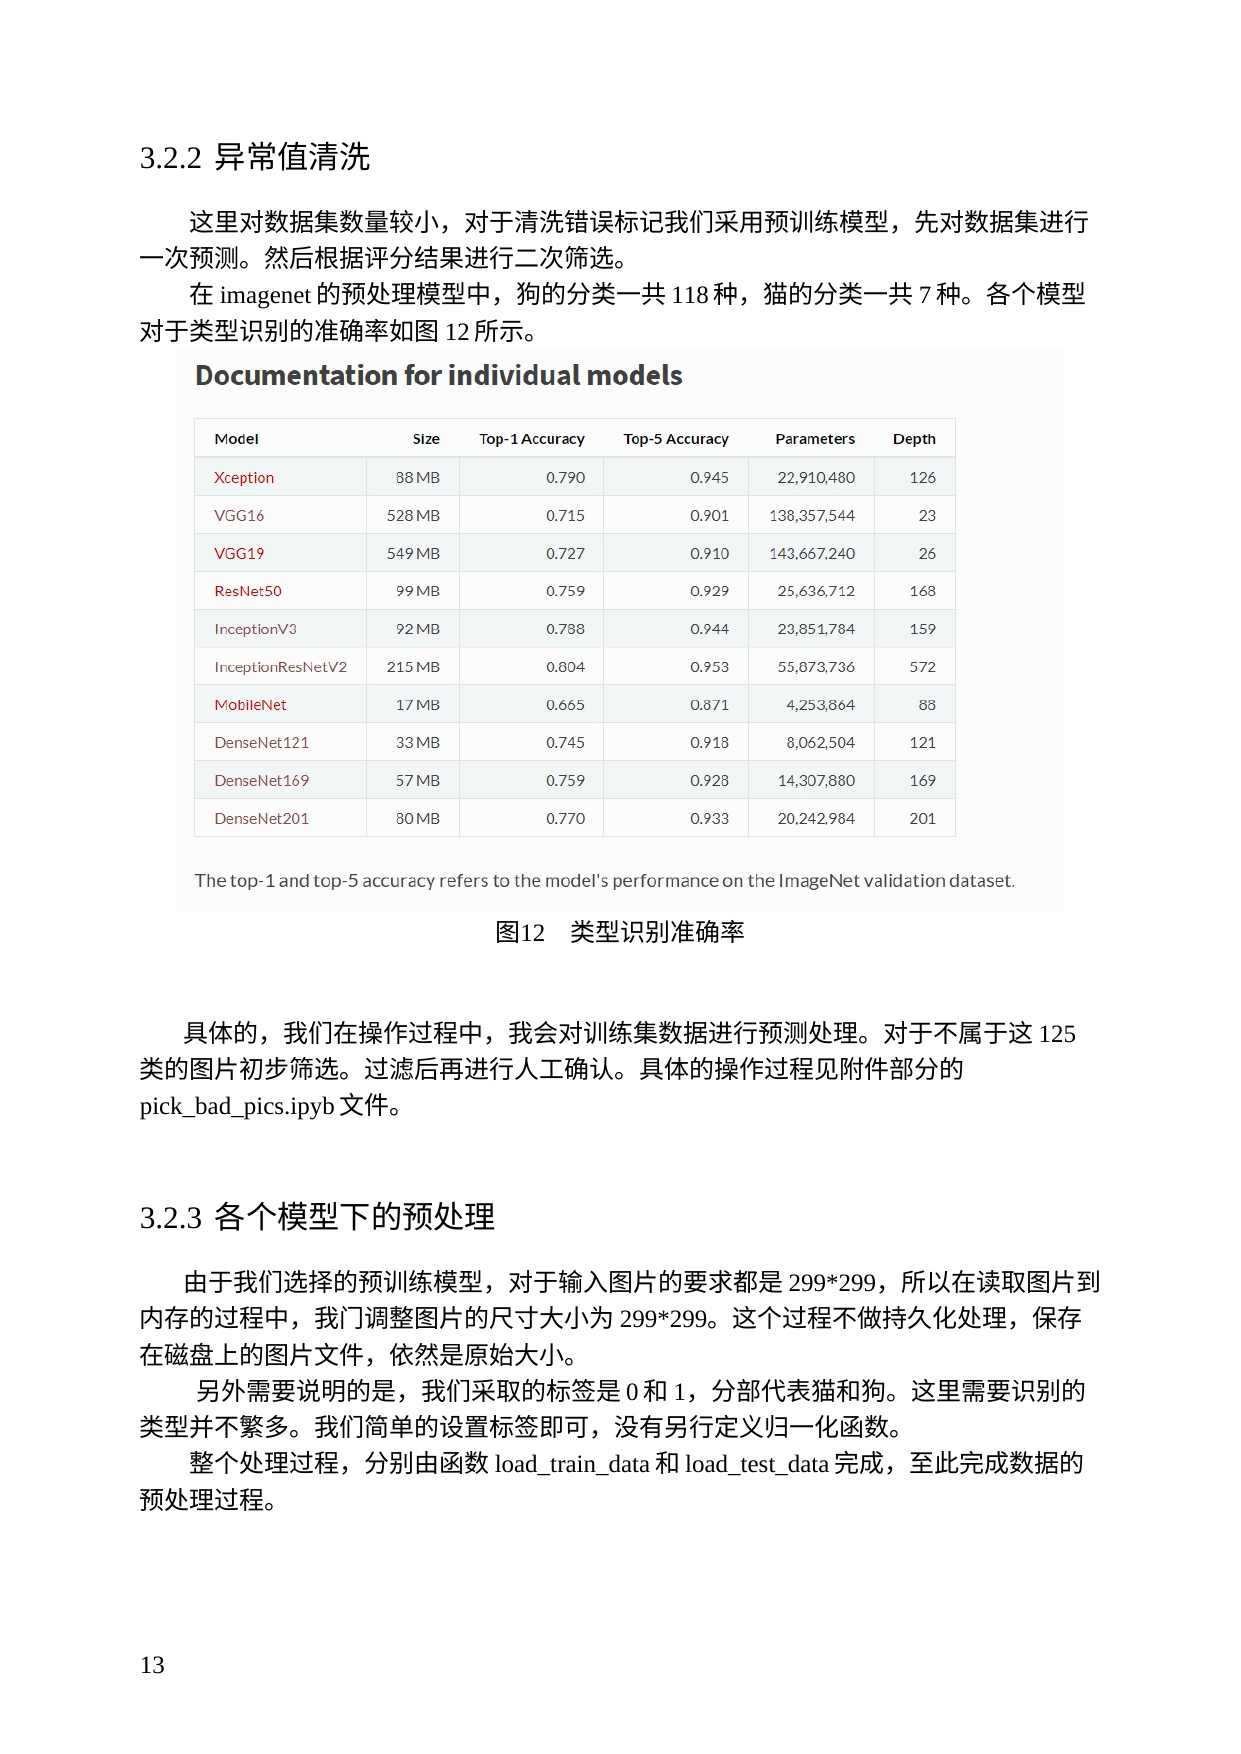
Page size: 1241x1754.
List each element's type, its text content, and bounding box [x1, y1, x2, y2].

text 整个处理过程，分别由函数load_train_data和load_test_data完成，至此完成数据的预处理过程。 [139, 1444, 1101, 1516]
picture [175, 347, 1065, 913]
text 在imagenet的预处理模型中，狗的分类一共118种，猫的分类一共7种。各个模型对于类型识别的准确率如图5所示。 [139, 275, 1101, 347]
text 由于我们选择的预训练模型，对于输入图片的要求都是299*299，所以在读取图片到内存的过程中，我门调整图片的尺寸大小为299*299。这个过程不做持久化处理，保存在磁盘上的图片文件，依然是原始大小。 [139, 1263, 1101, 1371]
text 具体的，我们在操作过程中，我会对训练集数据进行预测处理。对于不属于这125类的图片初步筛选。过滤后再进行人工确认。具体的操作过程见附件部分的pick_bad_pics.ipyb文件。 [139, 1013, 1101, 1122]
list 类型识别准确率 [139, 912, 1101, 949]
text 这里对数据集数量较小，对于清洗错误标记我们采用预训练模型，先对数据集进行一次预测。然后根据评分结果进行二次筛选。 [139, 202, 1101, 275]
text 另外需要说明的是，我们采取的标签是0和1，分部代表猫和狗。这里需要识别的类型并不繁多。我们简单的设置标签即可，没有另行定义归一化函数。 [139, 1371, 1101, 1444]
subtitle 异常值清洗 [139, 132, 1101, 177]
subtitle 各个模型下的预处理 [139, 1192, 1101, 1238]
